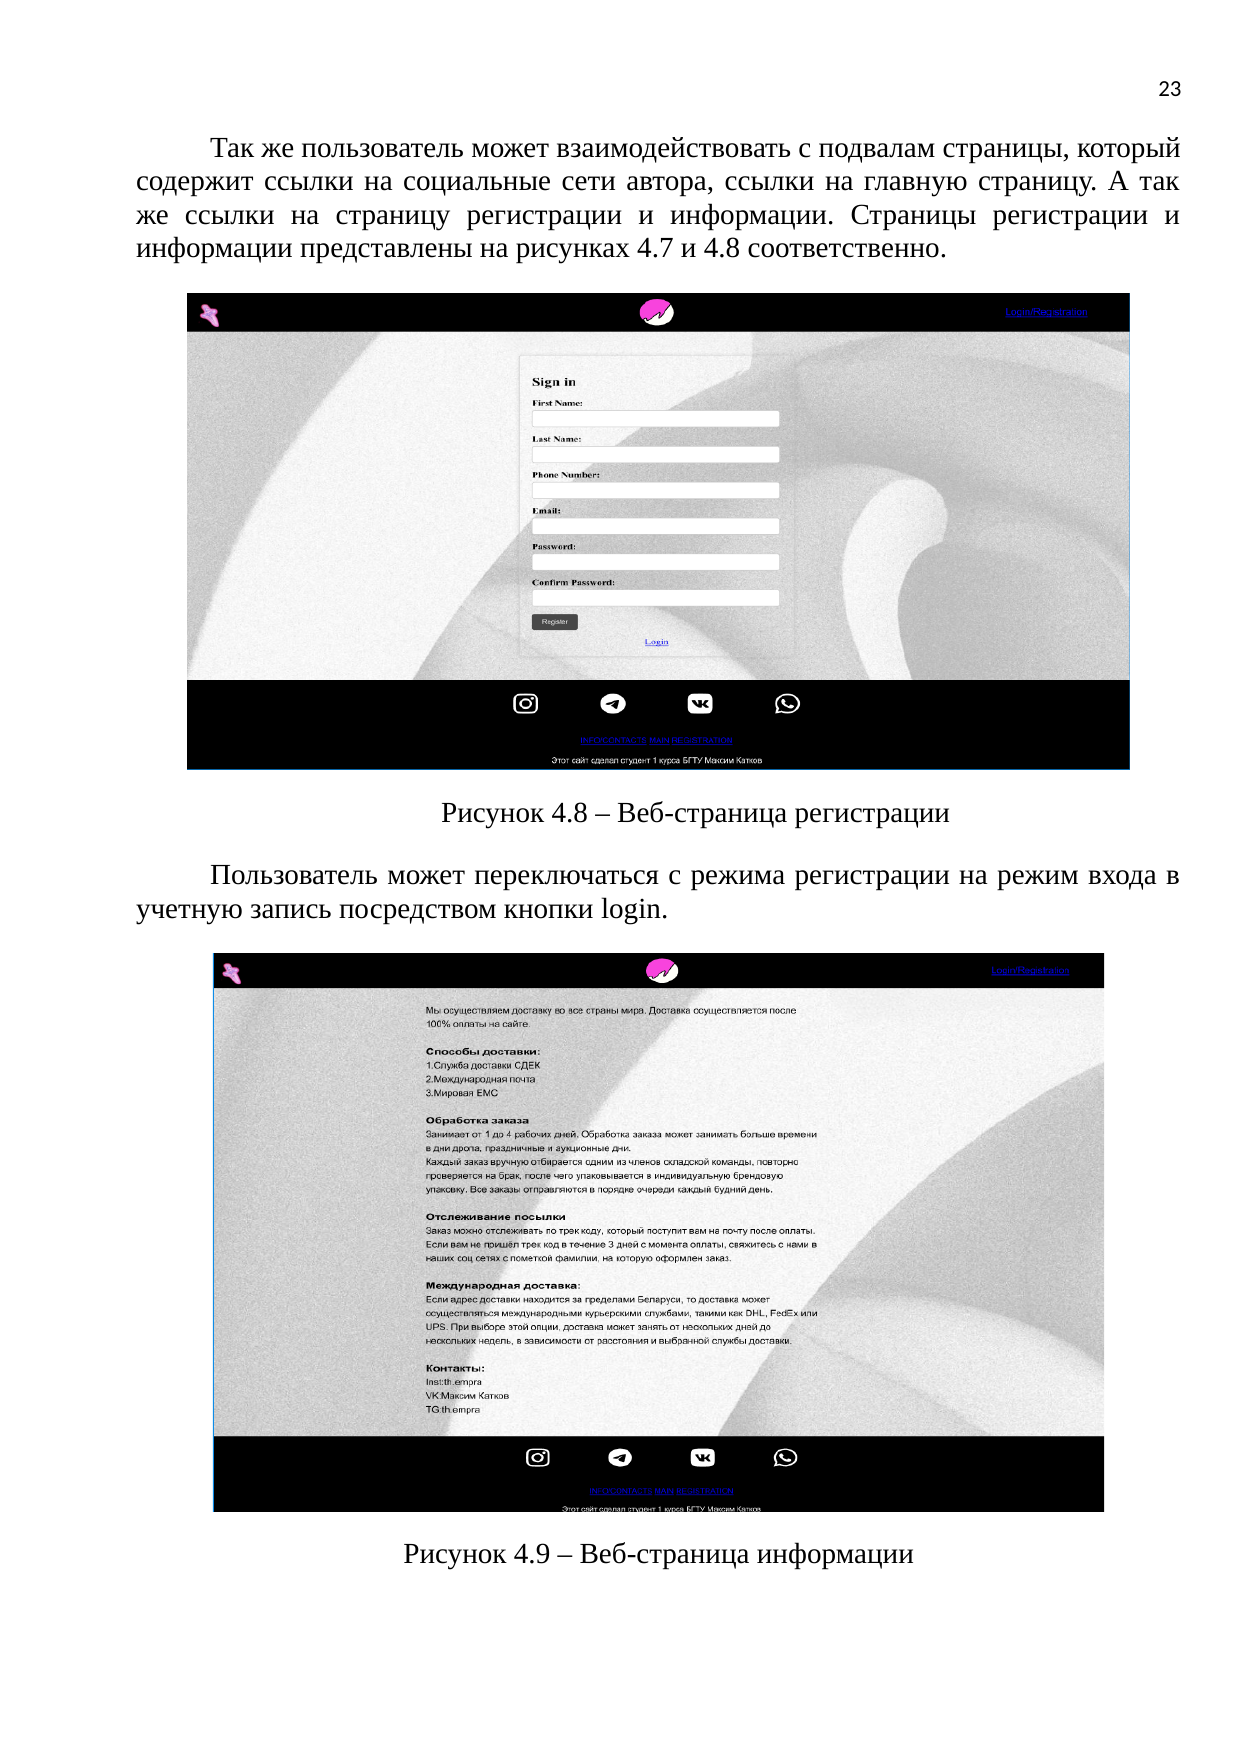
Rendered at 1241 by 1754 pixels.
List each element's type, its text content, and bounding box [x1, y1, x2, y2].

picture [212, 953, 1105, 1512]
text Рисунок 4.8 – Веб-страница регистрации [136, 795, 1181, 828]
text Пользователь может переключаться с режима регистрации на режим входа в учетную запись посредством кнопки login. [136, 857, 1181, 924]
text Так же пользователь может взаимодействовать с подвалам страницы, который содержит ссылки на социальные сети автора, ссылки на главную страницу. А так же ссылки на страницу регистрации и информации. Страницы регистрации и информации представлены на рисунках 4.7 и 4.8 соответственно. [136, 130, 1181, 264]
text Рисунок 4.9 – Веб-страница информации [136, 1537, 1181, 1570]
picture [187, 293, 1130, 770]
